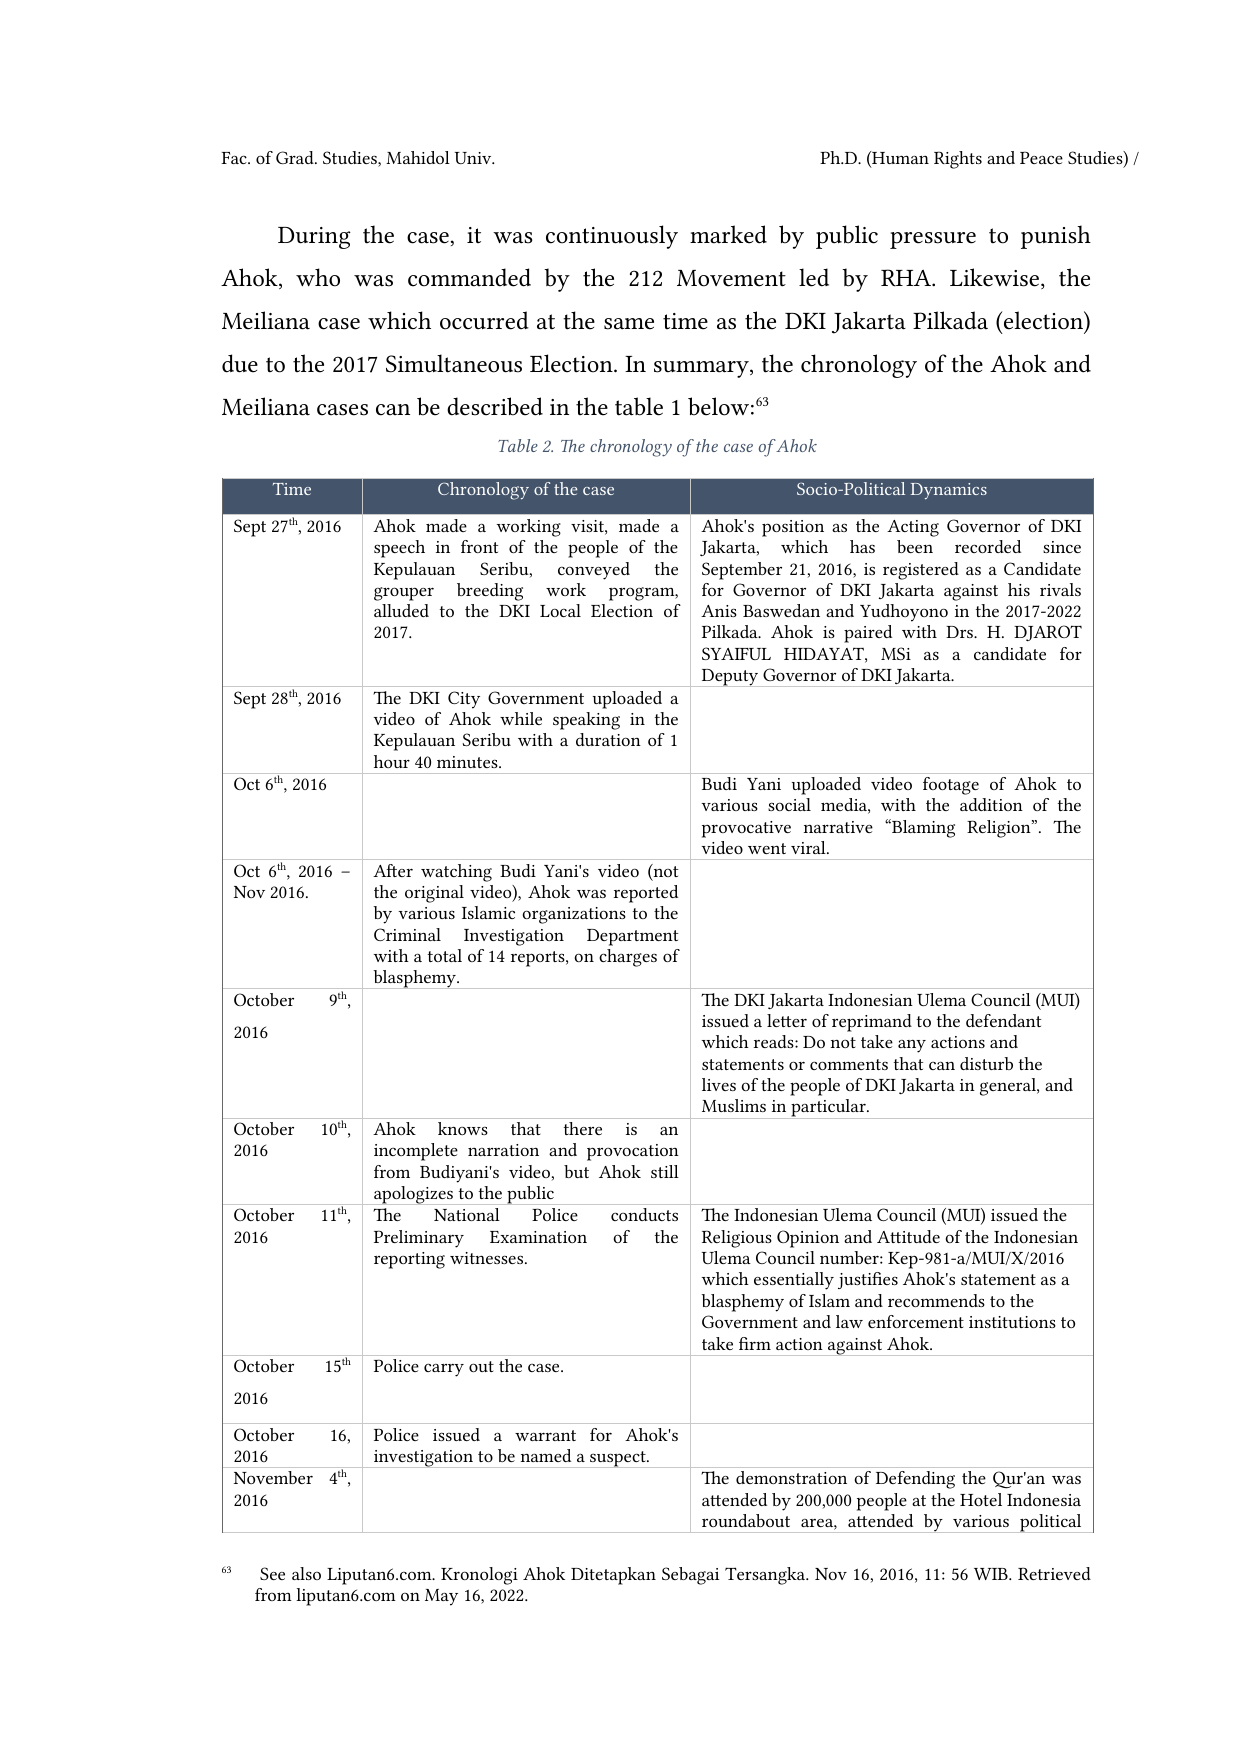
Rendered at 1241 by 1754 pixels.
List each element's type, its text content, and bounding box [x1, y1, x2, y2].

table_cell Oct 6th, 2016 – Nov 2016. [223, 860, 362, 988]
table_header Socio-Political Dynamics [691, 479, 1093, 514]
table_cell The DKI City Government uploaded a video of Ahok while speaking in the Kepulauan Seribu with a duration of 1 hour 40 minutes. [363, 687, 690, 773]
table_cell [691, 1356, 1093, 1423]
table_cell The National Police conducts Preliminary Examination of the reporting witnesses. [363, 1205, 690, 1354]
table_cell Sept 27th, 2016 [223, 515, 362, 686]
table_cell Ahok's position as the Acting Governor of DKI Jakarta, which has been recorded since September 21, 2016, is registered as a Candidate for Governor of DKI Jakarta against his rivals Anis Baswedan and Yudhoyono in the 2017-2022 Pilkada. Ahok is paired with Drs. H. DJAROT SYAIFUL HIDAYAT, MSi as a candidate for Deputy Governor of DKI Jakarta. [691, 515, 1093, 686]
table_cell October 16, 2016 [223, 1424, 362, 1467]
table_header Time [223, 479, 362, 514]
table_cell [691, 860, 1093, 988]
table_cell [363, 989, 690, 1117]
table_cell Budi Yani uploaded video footage of Ahok to various social media, with the addition of the provocative narrative “Blaming Religion”. The video went viral. [691, 774, 1093, 859]
table_cell [363, 1468, 690, 1532]
table_cell [691, 1119, 1093, 1204]
text During the case, it was continuously marked by public pressure to punish Ahok, who was commanded by the 212 Movement led by RHA. Likewise, the Meiliana case which occurred at the same time as the DKI Jakarta Pilkada (election) due to the 2017 Simultaneous Election. In summary, the chronology of the Ahok and Meiliana cases can be described in the table 1 below: [221, 221, 1092, 421]
table_cell October 9th, 2016 [223, 989, 362, 1117]
table_cell After watching Budi Yani's video (not the original video), Ahok was reported by various Islamic organizations to the Criminal Investigation Department with a total of 14 reports, on charges of blasphemy. [363, 860, 690, 988]
table_cell Police carry out the case. [363, 1356, 690, 1423]
table_header Chronology of the case [363, 479, 690, 514]
table_cell Oct 6th, 2016 [223, 774, 362, 859]
table_cell [691, 1424, 1093, 1467]
table_cell Ahok knows that there is an incomplete narration and provocation from Budiyani's video, but Ahok still apologizes to the public [363, 1119, 690, 1204]
table_cell The Indonesian Ulema Council (MUI) issued the Religious Opinion and Attitude of the Indonesian Ulema Council number: Kep-981-a/MUI/X/2016 which essentially justifies Ahok's statement as a blasphemy of Islam and recommends to the Government and law enforcement institutions to take firm action against Ahok. [691, 1205, 1093, 1354]
table_cell [691, 687, 1093, 773]
table_cell Ahok made a working visit, made a speech in front of the people of the Kepulauan Seribu, conveyed the grouper breeding work program, alluded to the DKI Local Election of 2017. [363, 515, 690, 686]
table_cell October 10th, 2016 [223, 1119, 362, 1204]
table_cell October 11th, 2016 [223, 1205, 362, 1354]
table_cell Police issued a warrant for Ahok's investigation to be named a suspect. [363, 1424, 690, 1467]
table_cell October 15th 2016 [223, 1356, 362, 1423]
table_cell The DKI Jakarta Indonesian Ulema Council (MUI) issued a letter of reprimand to the defendant which reads: Do not take any actions and statements or comments that can disturb the lives of the people of DKI Jakarta in general, and Muslims in particular. [691, 989, 1093, 1117]
table_cell [363, 774, 690, 859]
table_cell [691, 1468, 1093, 1532]
table_cell Sept 28th, 2016 [223, 687, 362, 773]
table_cell November 4th, 2016 [223, 1468, 362, 1532]
